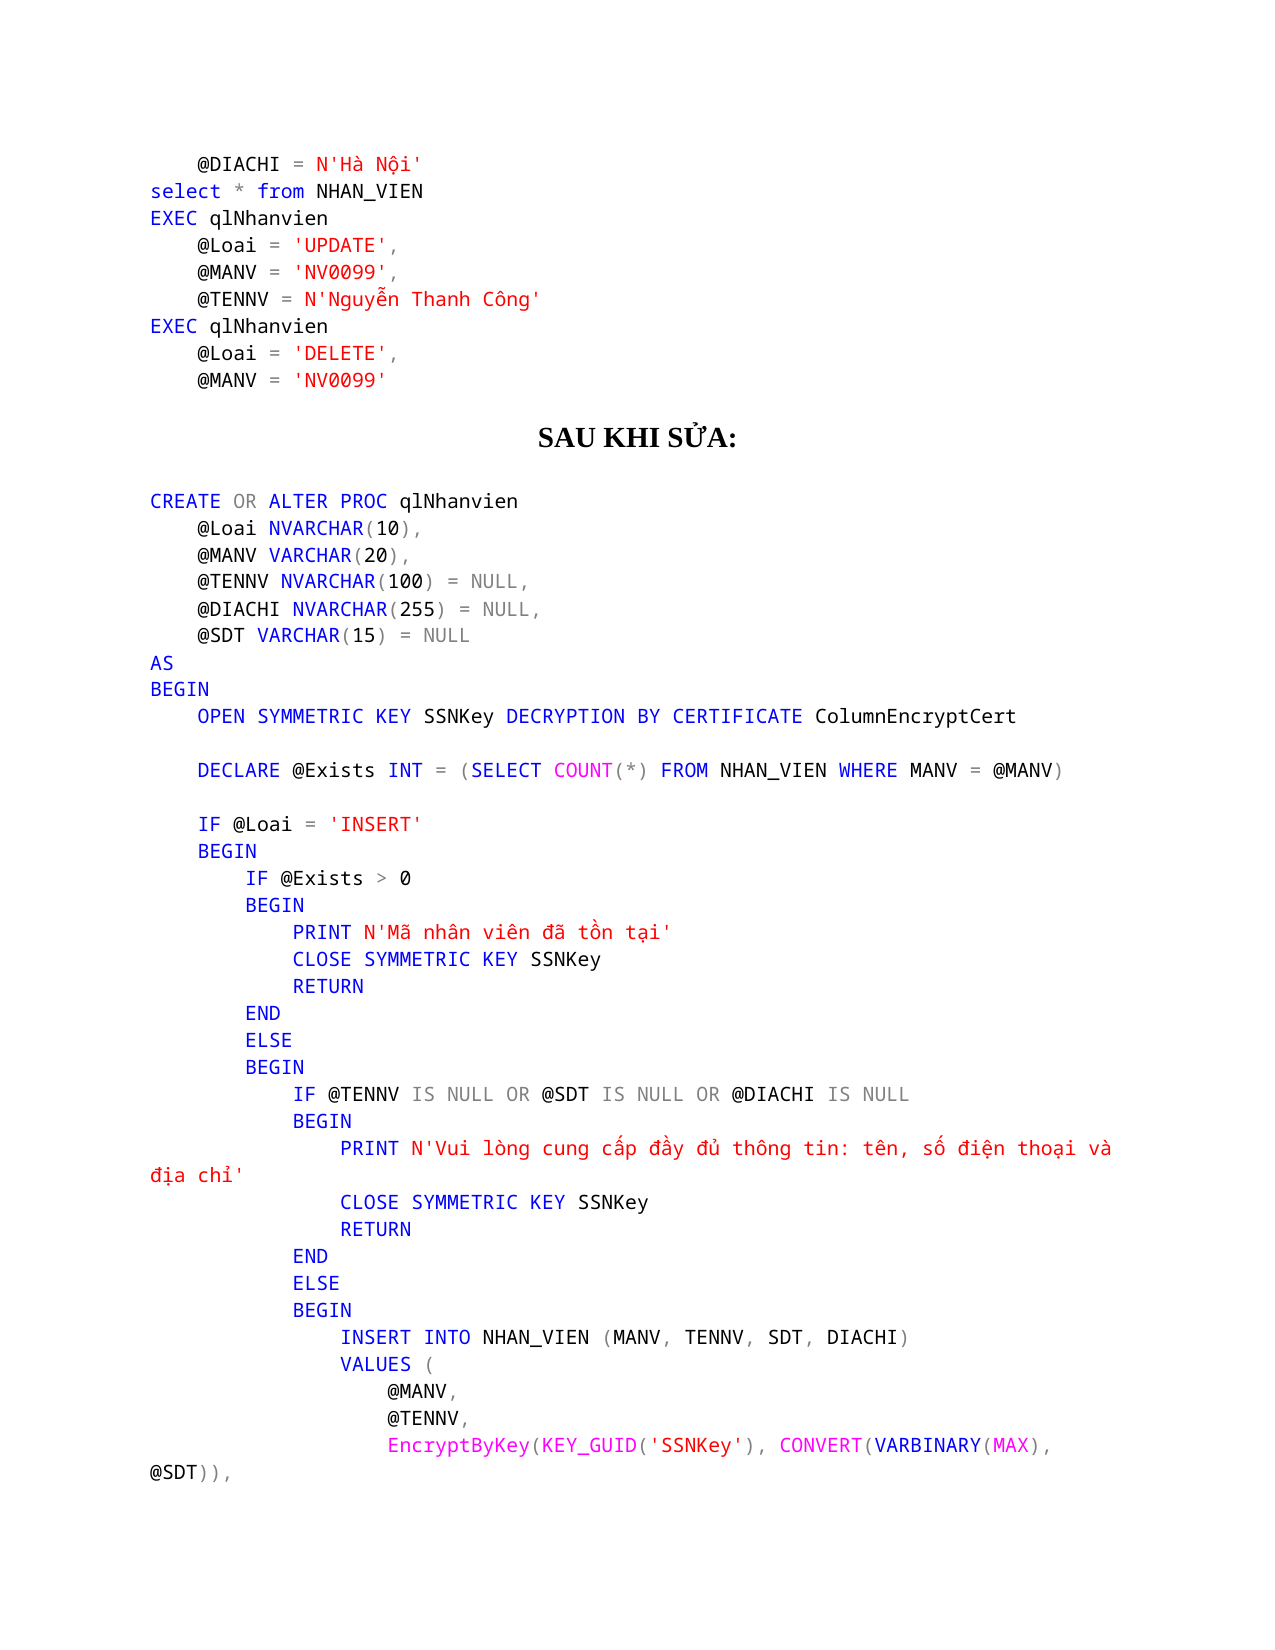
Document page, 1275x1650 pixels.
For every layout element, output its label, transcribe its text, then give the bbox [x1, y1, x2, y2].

text BEGIN [150, 1107, 1125, 1134]
text @TENNV NVARCHAR(100) = NULL, [150, 568, 1125, 595]
text EncryptByKey(KEY_GUID('SSNKey'), CONVERT(VARBINARY(MAX), @SDT)), [150, 1431, 1125, 1485]
text BEGIN [150, 838, 1125, 864]
text @MANV = 'NV0099', [150, 258, 1125, 285]
text @SDT VARCHAR(15) = NULL [150, 622, 1125, 649]
text RETURN [150, 972, 1125, 999]
text @Loai = 'DELETE', [150, 339, 1125, 366]
text VALUES ( [150, 1350, 1125, 1377]
text EXEC qlNhanvien [150, 204, 1125, 231]
text BEGIN [150, 676, 1125, 703]
text IF @Loai = 'INSERT' [150, 811, 1125, 838]
text @TENNV = N'Nguyễn Thanh Công' [150, 285, 1125, 312]
text @Loai NVARCHAR(10), [150, 514, 1125, 541]
text PRINT N'Mã nhân viên đã tồn tại' [150, 918, 1125, 946]
text OPEN SYMMETRIC KEY SSNKey DECRYPTION BY CERTIFICATE ColumnEncryptCert [150, 703, 1125, 730]
text @DIACHI NVARCHAR(255) = NULL, [150, 595, 1125, 622]
text @Loai = 'UPDATE', [150, 231, 1125, 258]
text @DIACHI = N'Hà Nội' [150, 150, 1125, 177]
text IF @TENNV IS NULL OR @SDT IS NULL OR @DIACHI IS NULL [150, 1080, 1125, 1107]
text BEGIN [150, 1296, 1125, 1323]
text DECLARE @Exists INT = (SELECT COUNT(*) FROM NHAN_VIEN WHERE MANV = @MANV) [150, 757, 1125, 784]
text PRINT N'Vui lòng cung cấp đầy đủ thông tin: tên, số điện thoại và địa chỉ' [150, 1134, 1125, 1188]
text END [150, 999, 1125, 1026]
text AS [150, 649, 1125, 676]
text IF @Exists > 0 [150, 864, 1125, 892]
text BEGIN [150, 892, 1125, 918]
text @MANV VARCHAR(20), [150, 541, 1125, 568]
text CLOSE SYMMETRIC KEY SSNKey [150, 946, 1125, 972]
text END [150, 1242, 1125, 1269]
text ELSE [150, 1269, 1125, 1296]
text @MANV, [150, 1377, 1125, 1404]
text ELSE [150, 1026, 1125, 1053]
text EXEC qlNhanvien [150, 312, 1125, 339]
text select * from NHAN_VIEN [150, 177, 1125, 204]
text CREATE OR ALTER PROC qlNhanvien [150, 487, 1125, 514]
text BEGIN [150, 1053, 1125, 1080]
text @TENNV, [150, 1404, 1125, 1431]
text CLOSE SYMMETRIC KEY SSNKey [150, 1188, 1125, 1215]
text INSERT INTO NHAN_VIEN (MANV, TENNV, SDT, DIACHI) [150, 1323, 1125, 1350]
text RETURN [150, 1215, 1125, 1242]
text @MANV = 'NV0099' [150, 366, 1125, 393]
text SAU KHI SỬA: [150, 420, 1125, 453]
